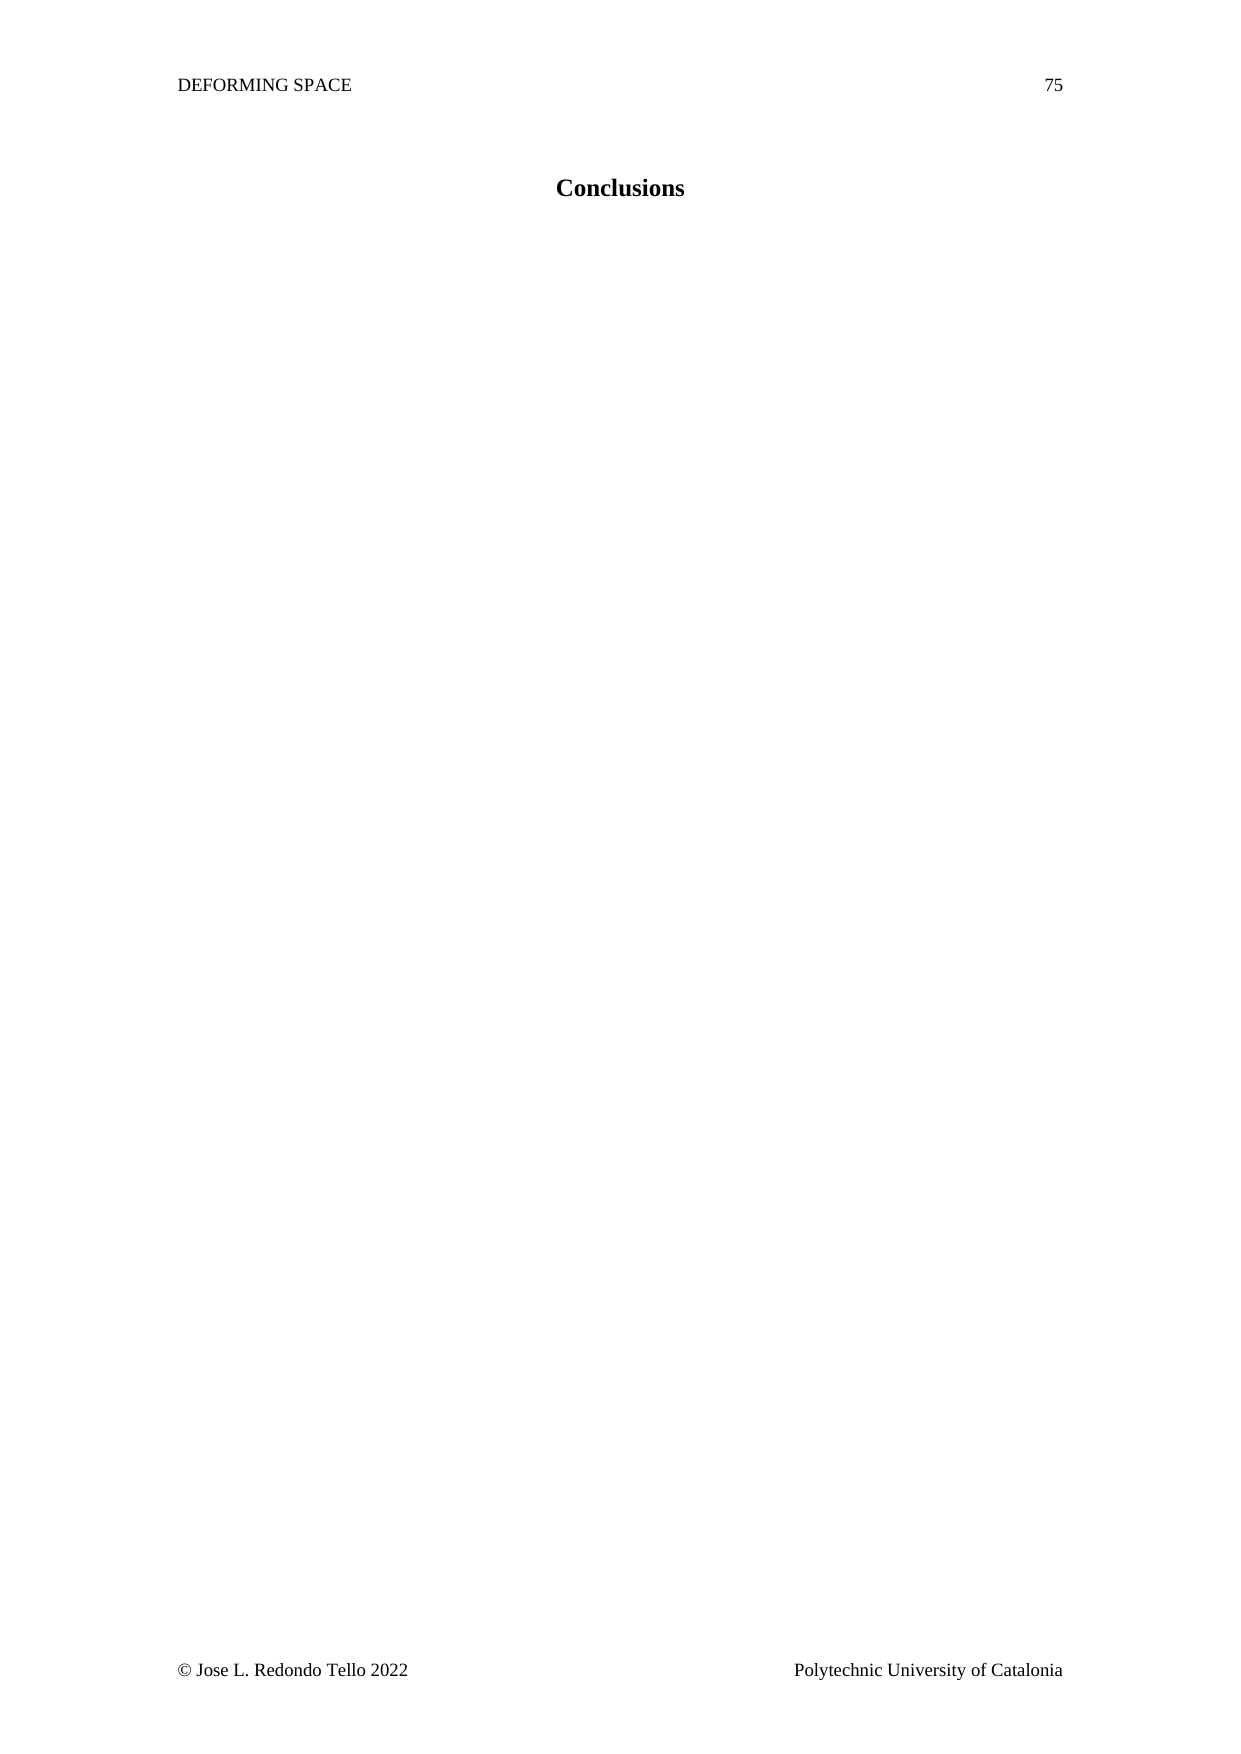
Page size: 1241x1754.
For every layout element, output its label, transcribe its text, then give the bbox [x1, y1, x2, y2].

subtitle Conclusions [177, 173, 1063, 201]
